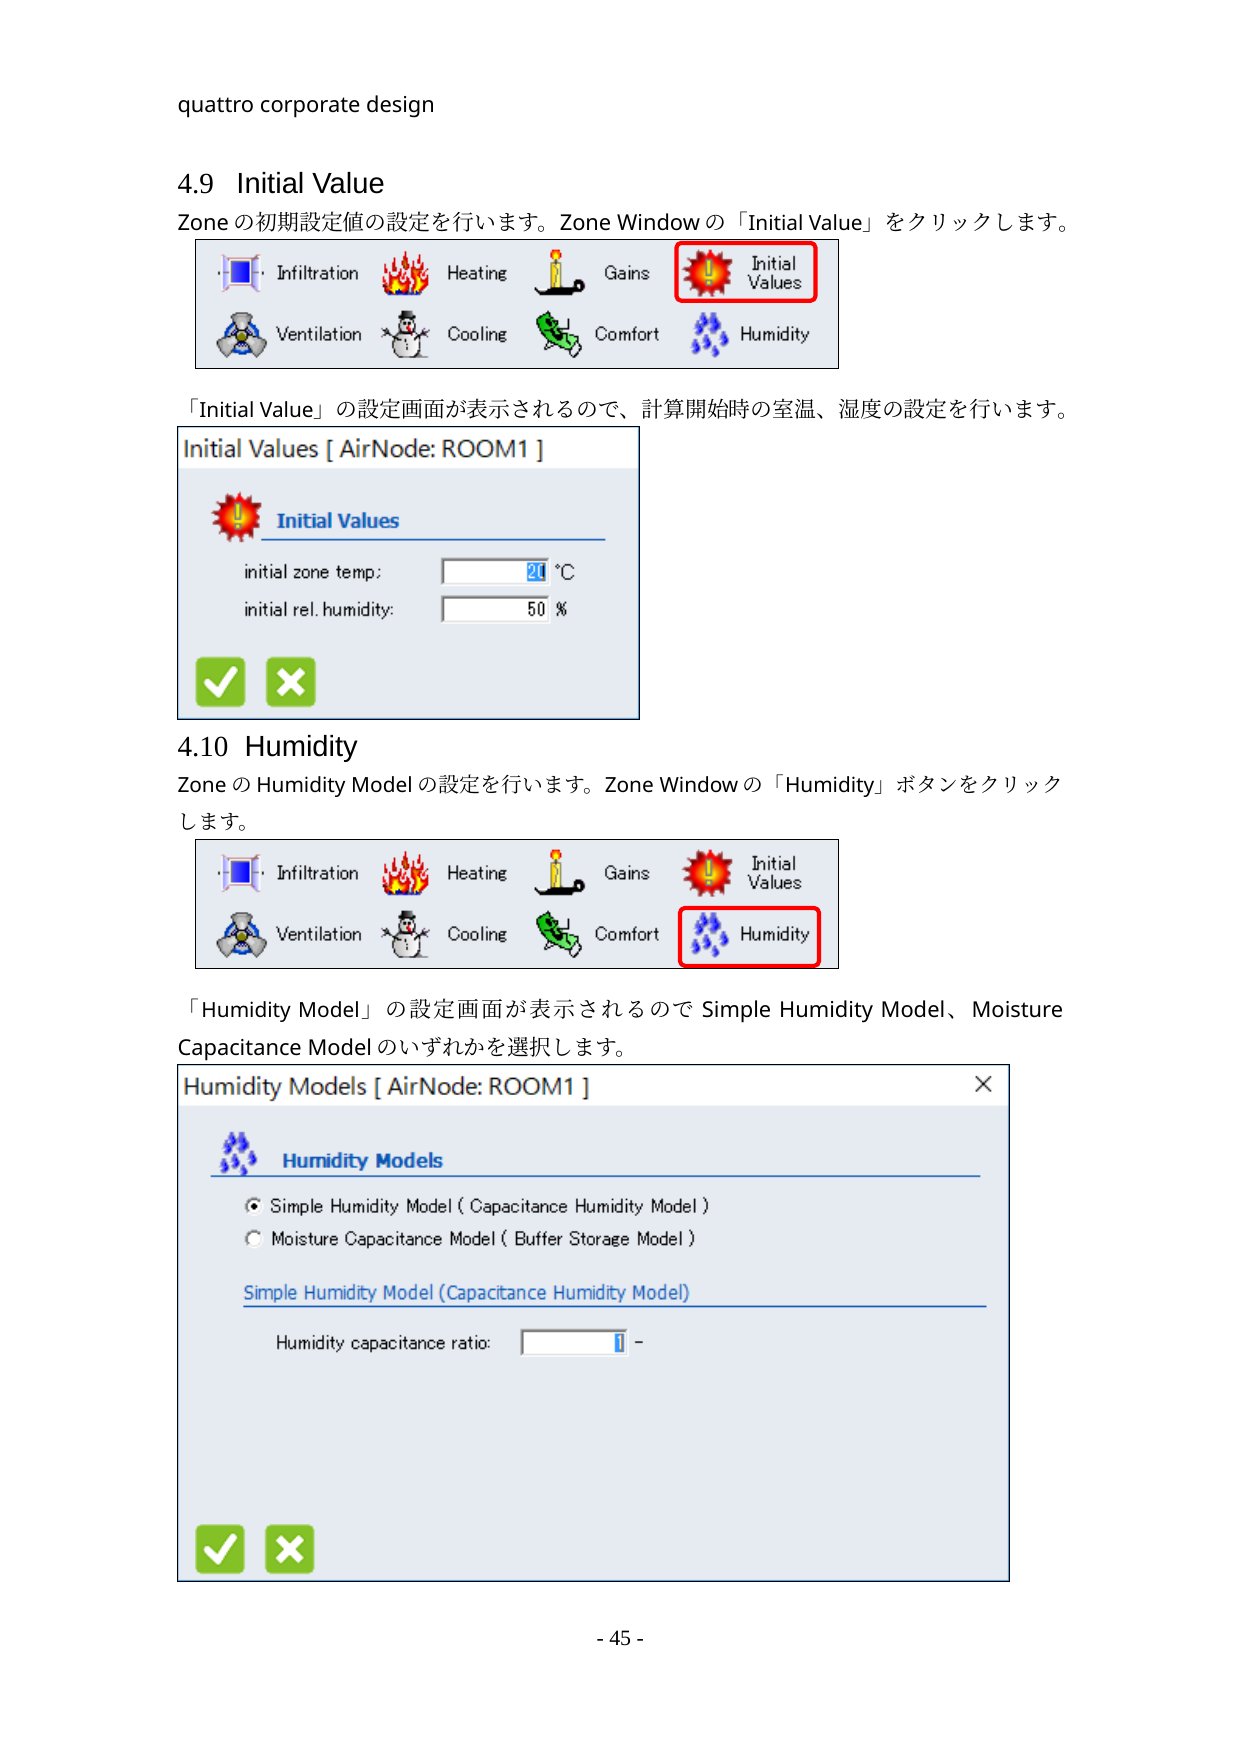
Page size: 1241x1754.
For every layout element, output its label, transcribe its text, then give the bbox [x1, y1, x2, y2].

text Initial Value [177, 164, 1063, 202]
text Zoneの初期設定値の設定を行います。Zone Windowの「Initial Value」をクリックします。 [177, 202, 1063, 239]
picture [196, 840, 838, 968]
text Humidity [177, 727, 1063, 764]
picture [178, 1065, 1009, 1581]
picture [679, 246, 813, 298]
text 「Humidity Model」の設定画面が表示されるのでSimple Humidity Model、Moisture Capacitance Modelのいずれかを選択します。 [177, 989, 1063, 1064]
picture [196, 240, 838, 368]
picture [178, 427, 639, 719]
picture [683, 911, 816, 963]
text ZoneのHumidity Modelの設定を行います。Zone Windowの「Humidity」ボタンをクリックします。 [177, 764, 1063, 839]
text 「Initial Value」の設定画面が表示されるので、計算開始時の室温、湿度の設定を行います。 [177, 389, 1063, 427]
